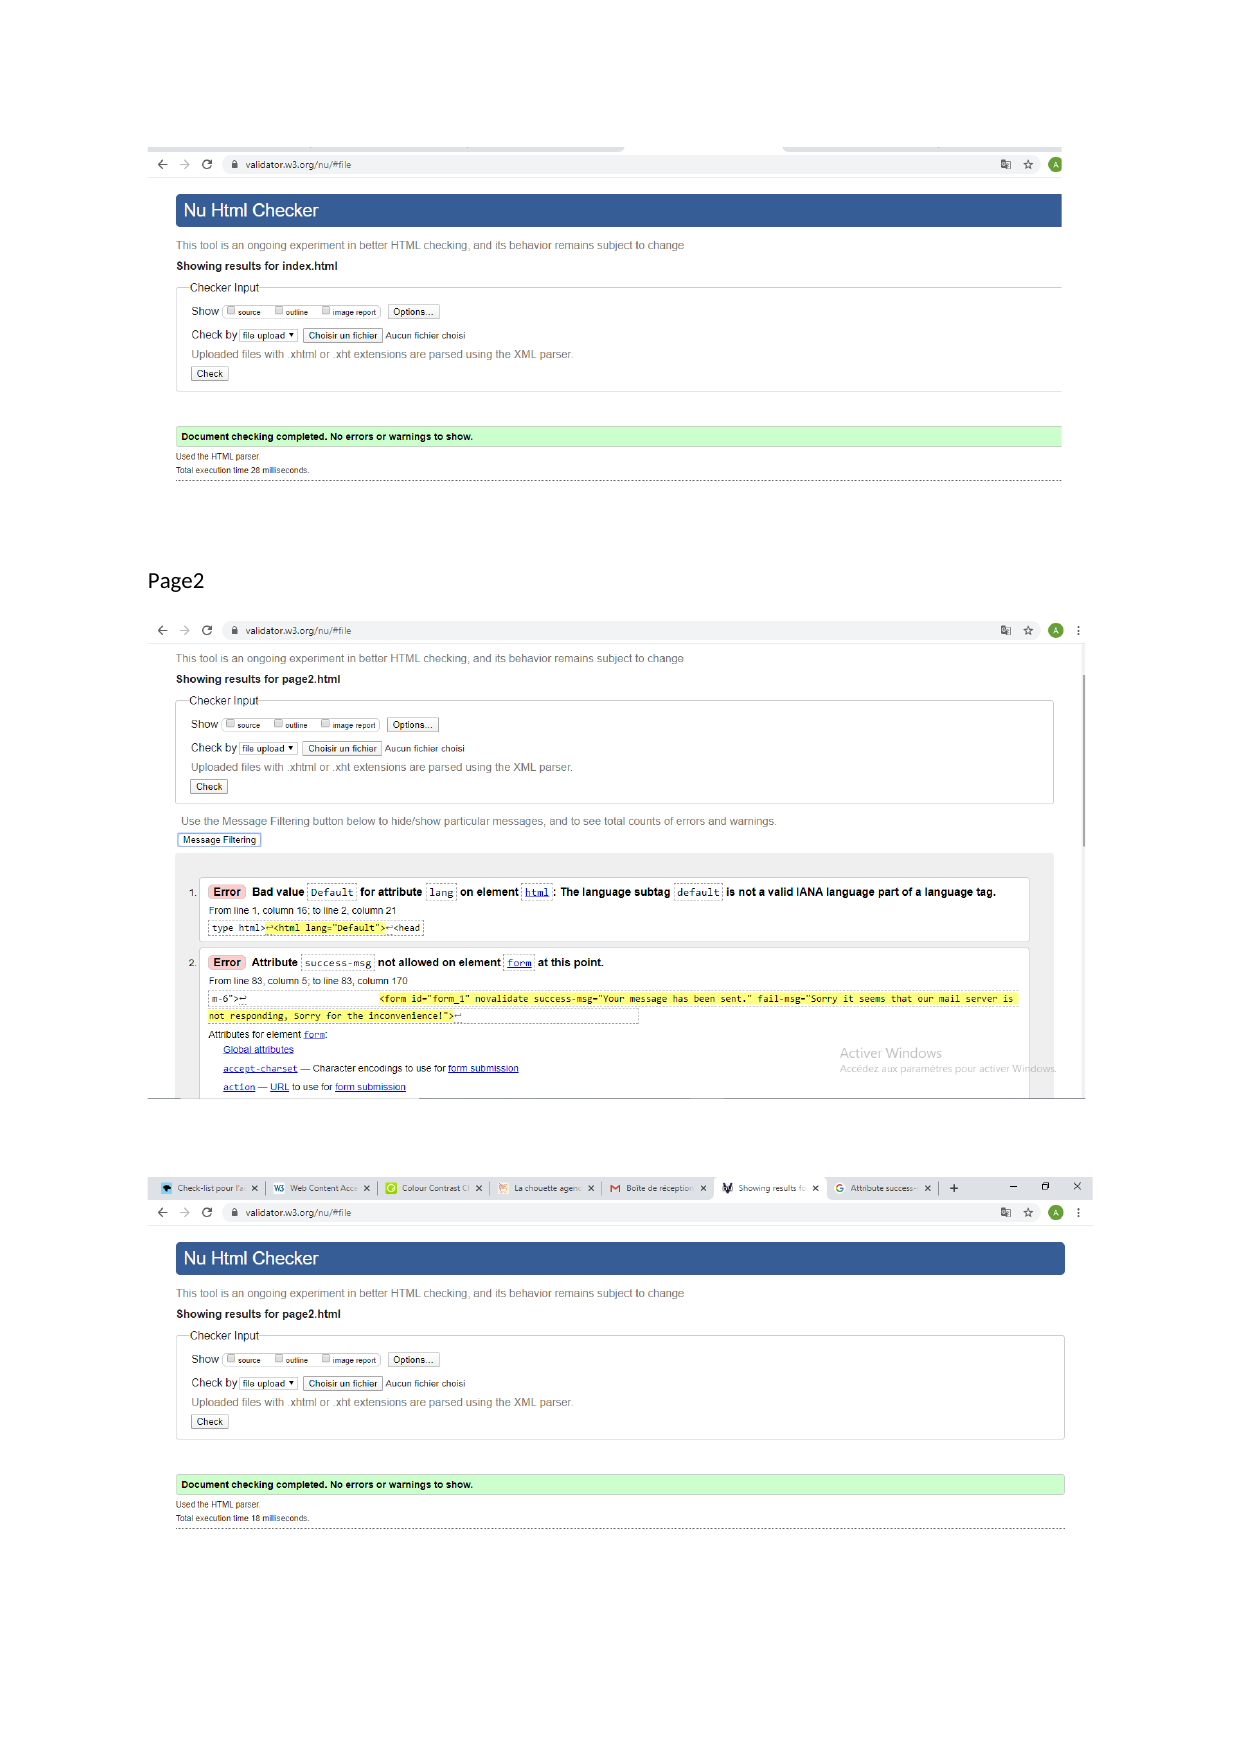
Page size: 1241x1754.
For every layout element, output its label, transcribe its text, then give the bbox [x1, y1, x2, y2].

text Page2 [148, 566, 1093, 594]
picture [147, 619, 1085, 1099]
picture [147, 147, 1062, 489]
picture [147, 1177, 1093, 1552]
